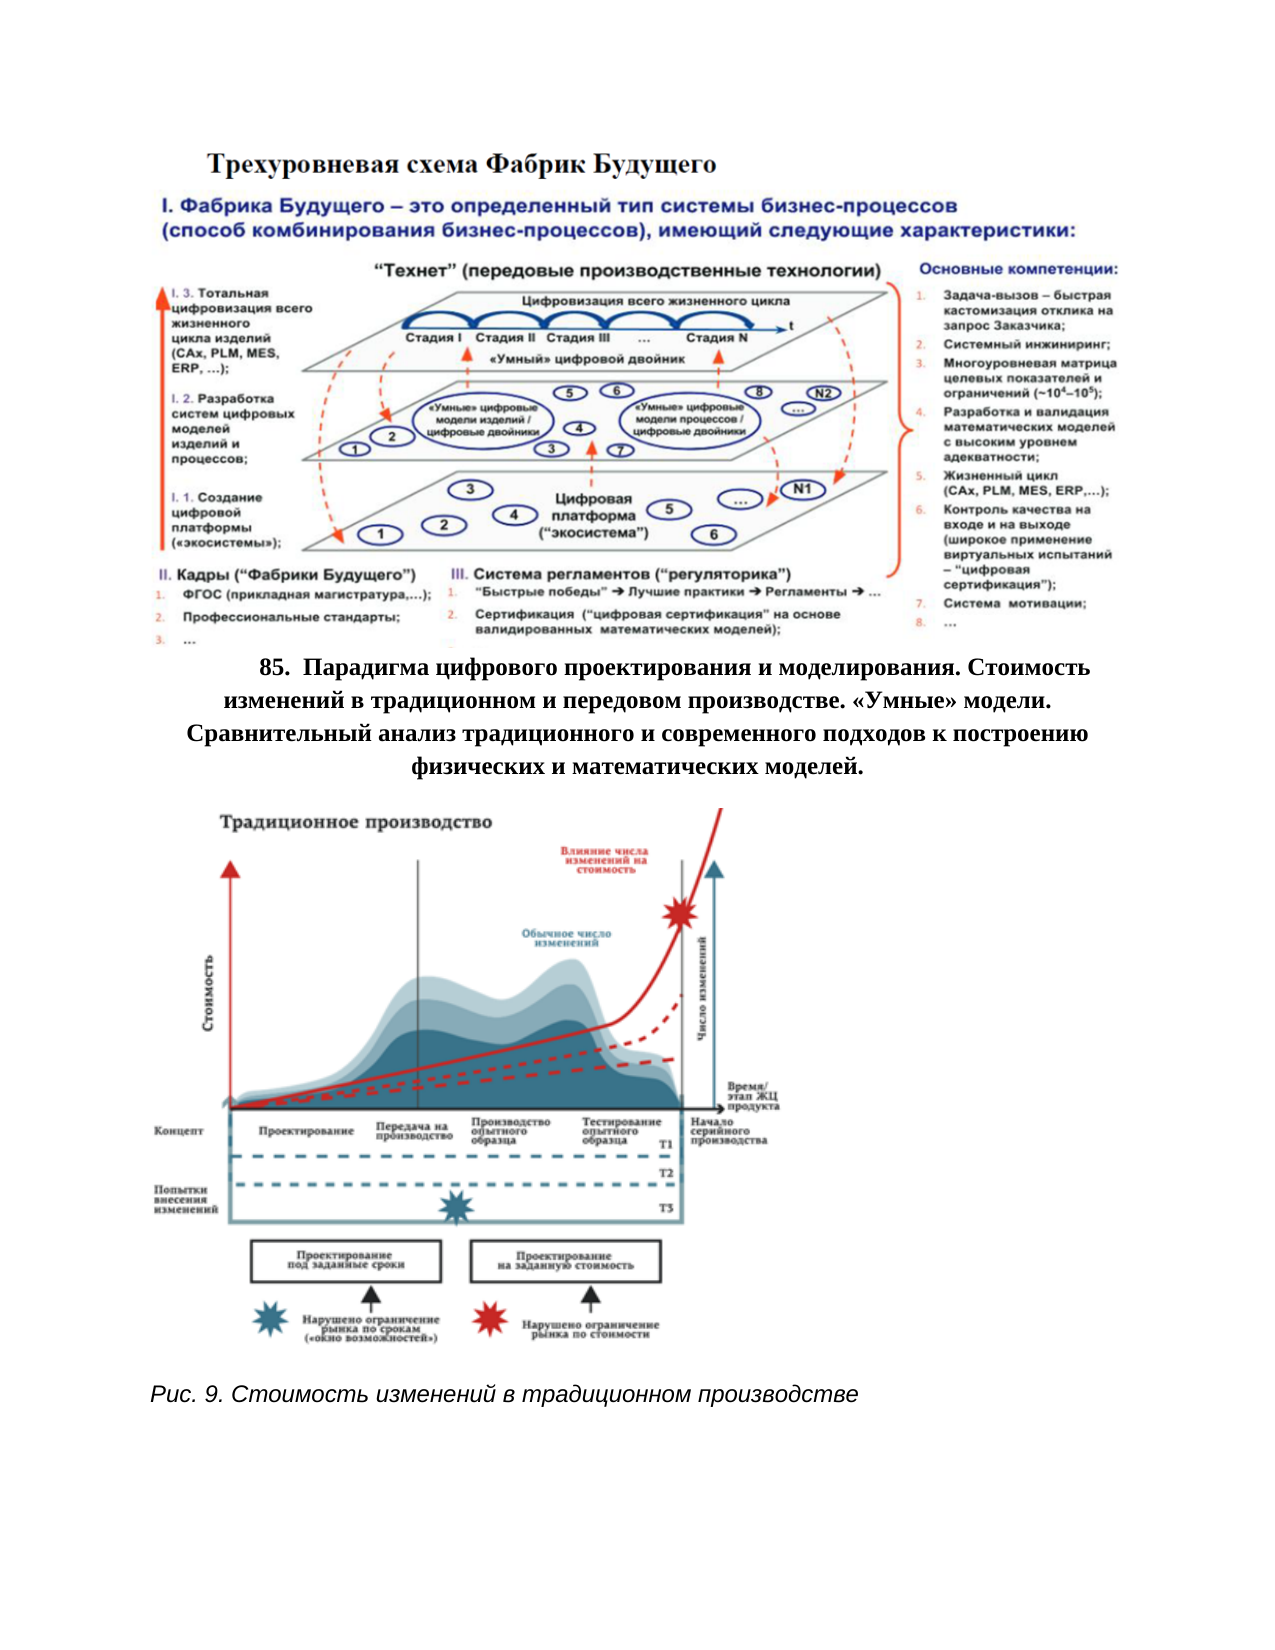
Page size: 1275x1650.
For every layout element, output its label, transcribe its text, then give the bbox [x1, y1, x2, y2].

picture [150, 150, 1125, 648]
subtitle 85. Парадигма цифрового проектирования и моделирования. Стоимость изменений в традиционном и передовом производстве. «Умные» модели. Сравнительный анализ традиционного и современного подходов к построению физических и математических моделей. [150, 652, 1125, 779]
text Рис. 9. Стоимость изменений в традиционном производстве [150, 1380, 1125, 1407]
picture [150, 808, 786, 1351]
